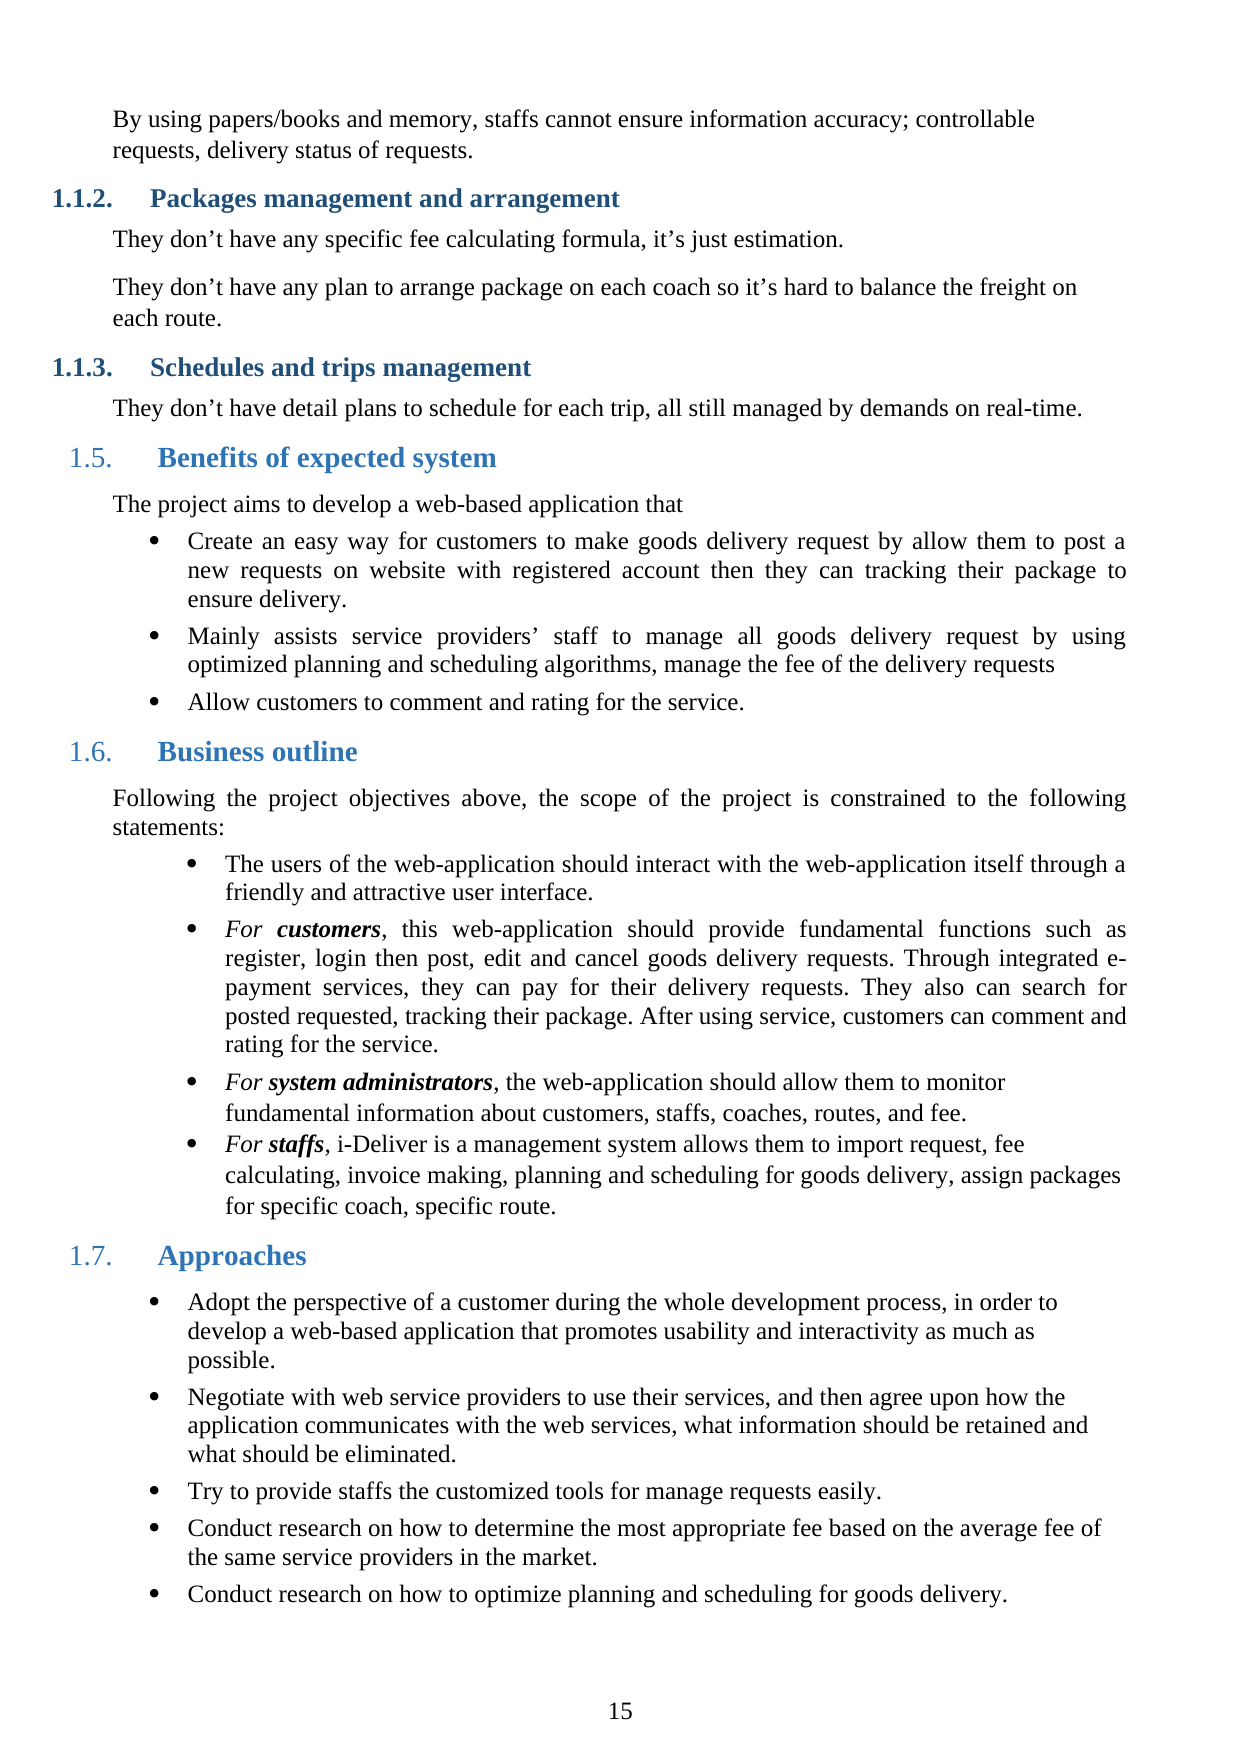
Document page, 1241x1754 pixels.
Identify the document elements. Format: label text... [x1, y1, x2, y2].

text They don’t have any specific fee calculating formula, it’s just estimation. [112, 224, 1128, 253]
text They don’t have detail plans to schedule for each trip, all still managed by demands on real-time. [112, 393, 1128, 421]
text They don’t have any plan to arrange package on each coach so it’s hard to balance the freight on each route. [112, 272, 1128, 332]
list Conduct research on how to optimize planning and scheduling for goods delivery. [150, 1579, 1128, 1608]
list For system administrators, the web-application should allow them to monitor fundamental information about customers, staffs, coaches, routes, and fee. [187, 1067, 1128, 1126]
list Conduct research on how to determine the most appropriate fee based on the average fee of the same service providers in the market. [150, 1513, 1128, 1571]
subtitle Business outline [112, 734, 1128, 768]
text By using papers/books and memory, staffs cannot ensure information accuracy; controllable requests, delivery status of requests. [112, 104, 1128, 163]
list The users of the web-application should interact with the web-application itself through a friendly and attractive user interface. [187, 849, 1128, 906]
list Allow customers to comment and rating for the service. [150, 687, 1128, 715]
list For customers, this web-application should provide fundamental functions such as register, login then post, edit and cancel goods delivery requests. Through integrated e-payment services, they can pay for their delivery requests. They also can search for posted requested, tracking their package. After using service, customers can comment and rating for the service. [187, 914, 1128, 1058]
subtitle Approaches [112, 1238, 1128, 1272]
subtitle Benefits of expected system [112, 440, 1128, 474]
list Negotiate with web service providers to use their services, and then agree upon how the application communicates with the web services, what information should be retained and what should be eliminated. [150, 1382, 1128, 1468]
subtitle Schedules and trips management [112, 351, 1128, 382]
list Try to provide staffs the customized tools for manage requests easily. [150, 1476, 1128, 1505]
list For staffs, i-Deliver is a management system allows them to import request, fee calculating, invoice making, planning and scheduling for goods delivery, assign packages for specific coach, specific route. [187, 1129, 1128, 1219]
list Create an easy way for customers to make goods delivery request by allow them to post a new requests on website with registered account then they can tracking their package to ensure delivery. [150, 526, 1128, 612]
list Adopt the perspective of a customer during the whole development process, in order to develop a web-based application that promotes usability and interactivity as much as possible. [150, 1287, 1128, 1373]
text The project aims to develop a web-based application that [112, 489, 1128, 518]
text Following the project objectives above, the scope of the project is constrained to the following statements: [112, 783, 1128, 840]
subtitle Packages management and arrangement [112, 182, 1128, 214]
list Mainly assists service providers’ staff to manage all goods delivery request by using optimized planning and scheduling algorithms, manage the fee of the delivery requests [150, 621, 1128, 678]
